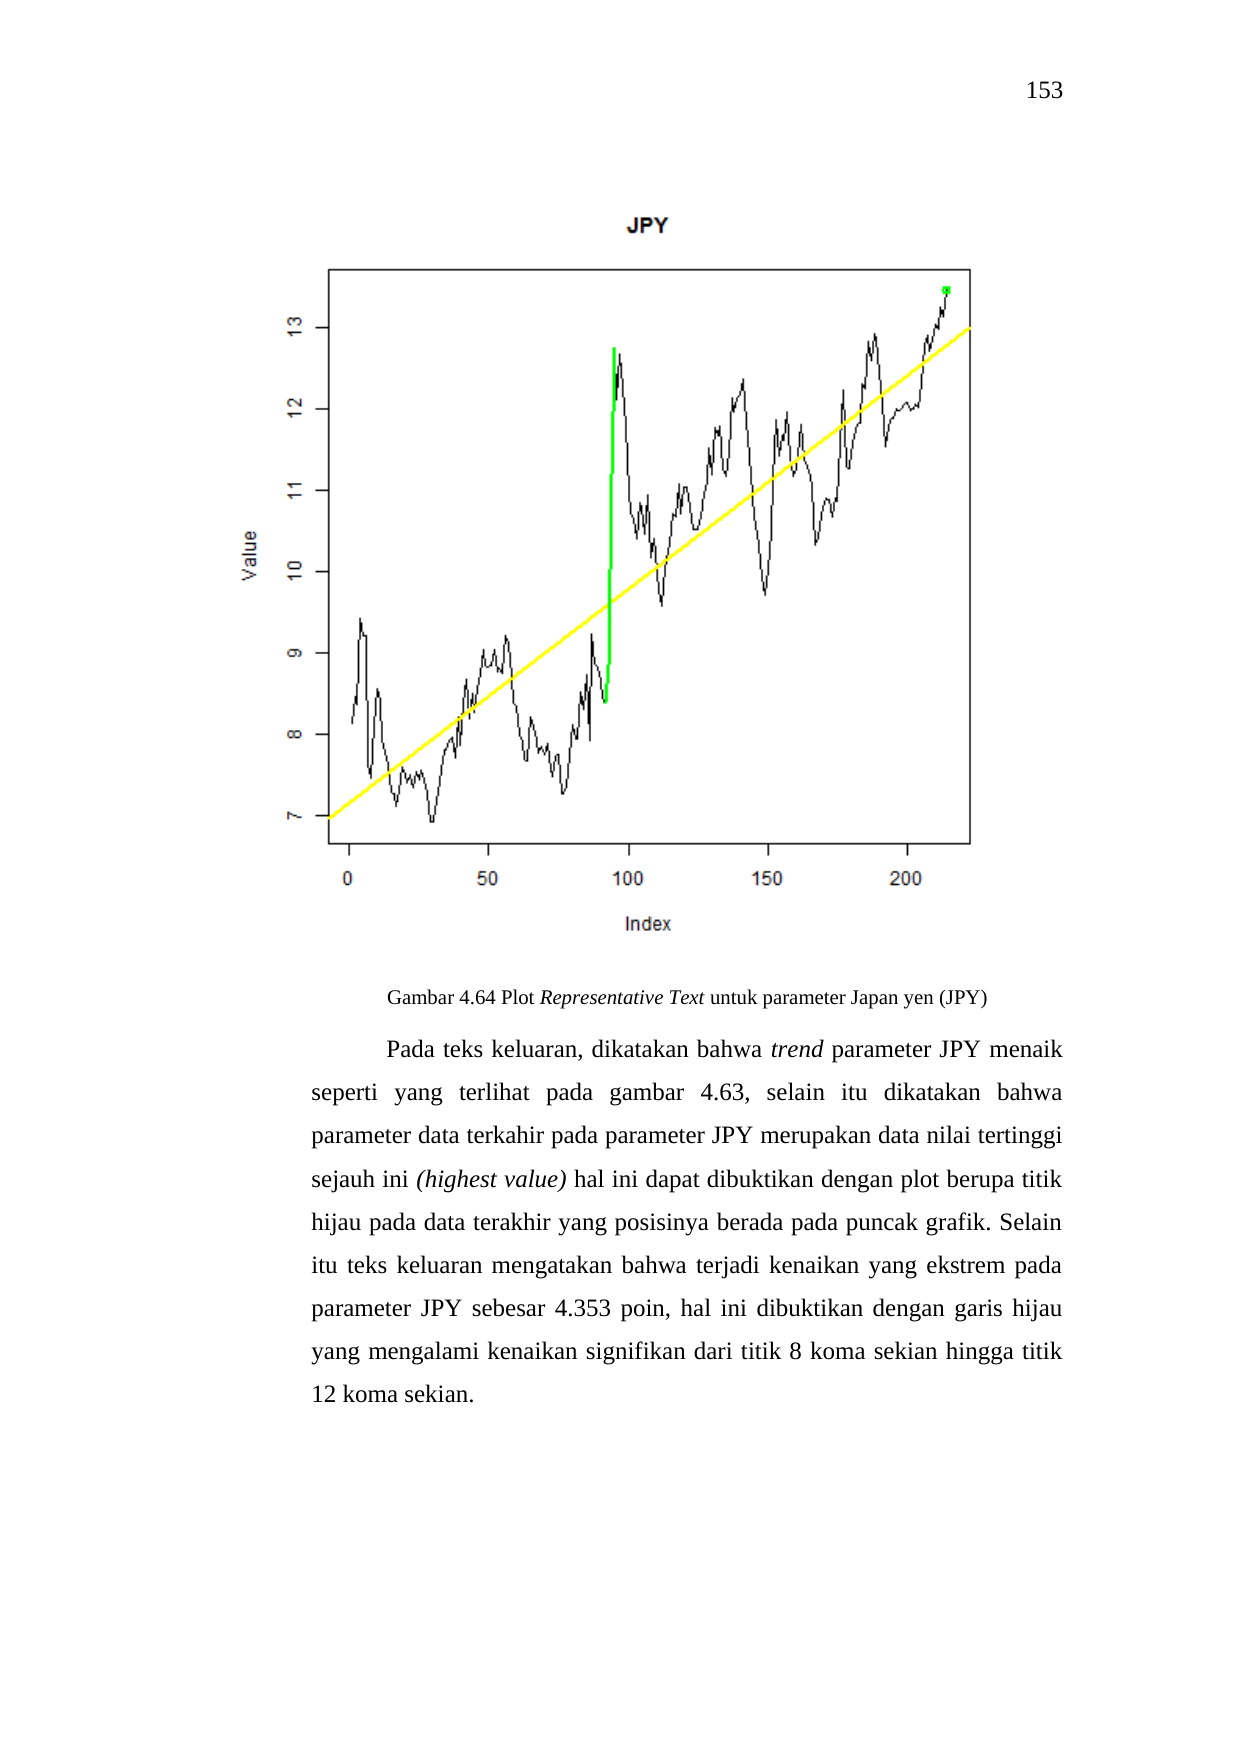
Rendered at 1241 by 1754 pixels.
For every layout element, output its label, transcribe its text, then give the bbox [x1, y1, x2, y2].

text Pada teks keluaran, dikatakan bahwa trend parameter JPY menaik seperti yang terlihat pada gambar 4.63, selain itu dikatakan bahwa parameter data terkahir pada parameter JPY merupakan data nilai tertinggi sejauh ini (highest value) hal ini dapat dibuktikan dengan plot berupa titik hijau pada data terakhir yang posisinya berada pada puncak grafik. Selain itu teks keluaran mengatakan bahwa terjadi kenaikan yang ekstrem pada parameter JPY sebesar 4.353 poin, hal ini dibuktikan dengan garis hijau yang mengalami kenaikan signifikan dari titik 8 koma sekian hingga titik 12 koma sekian. [311, 1034, 1063, 1408]
picture [236, 177, 1018, 959]
